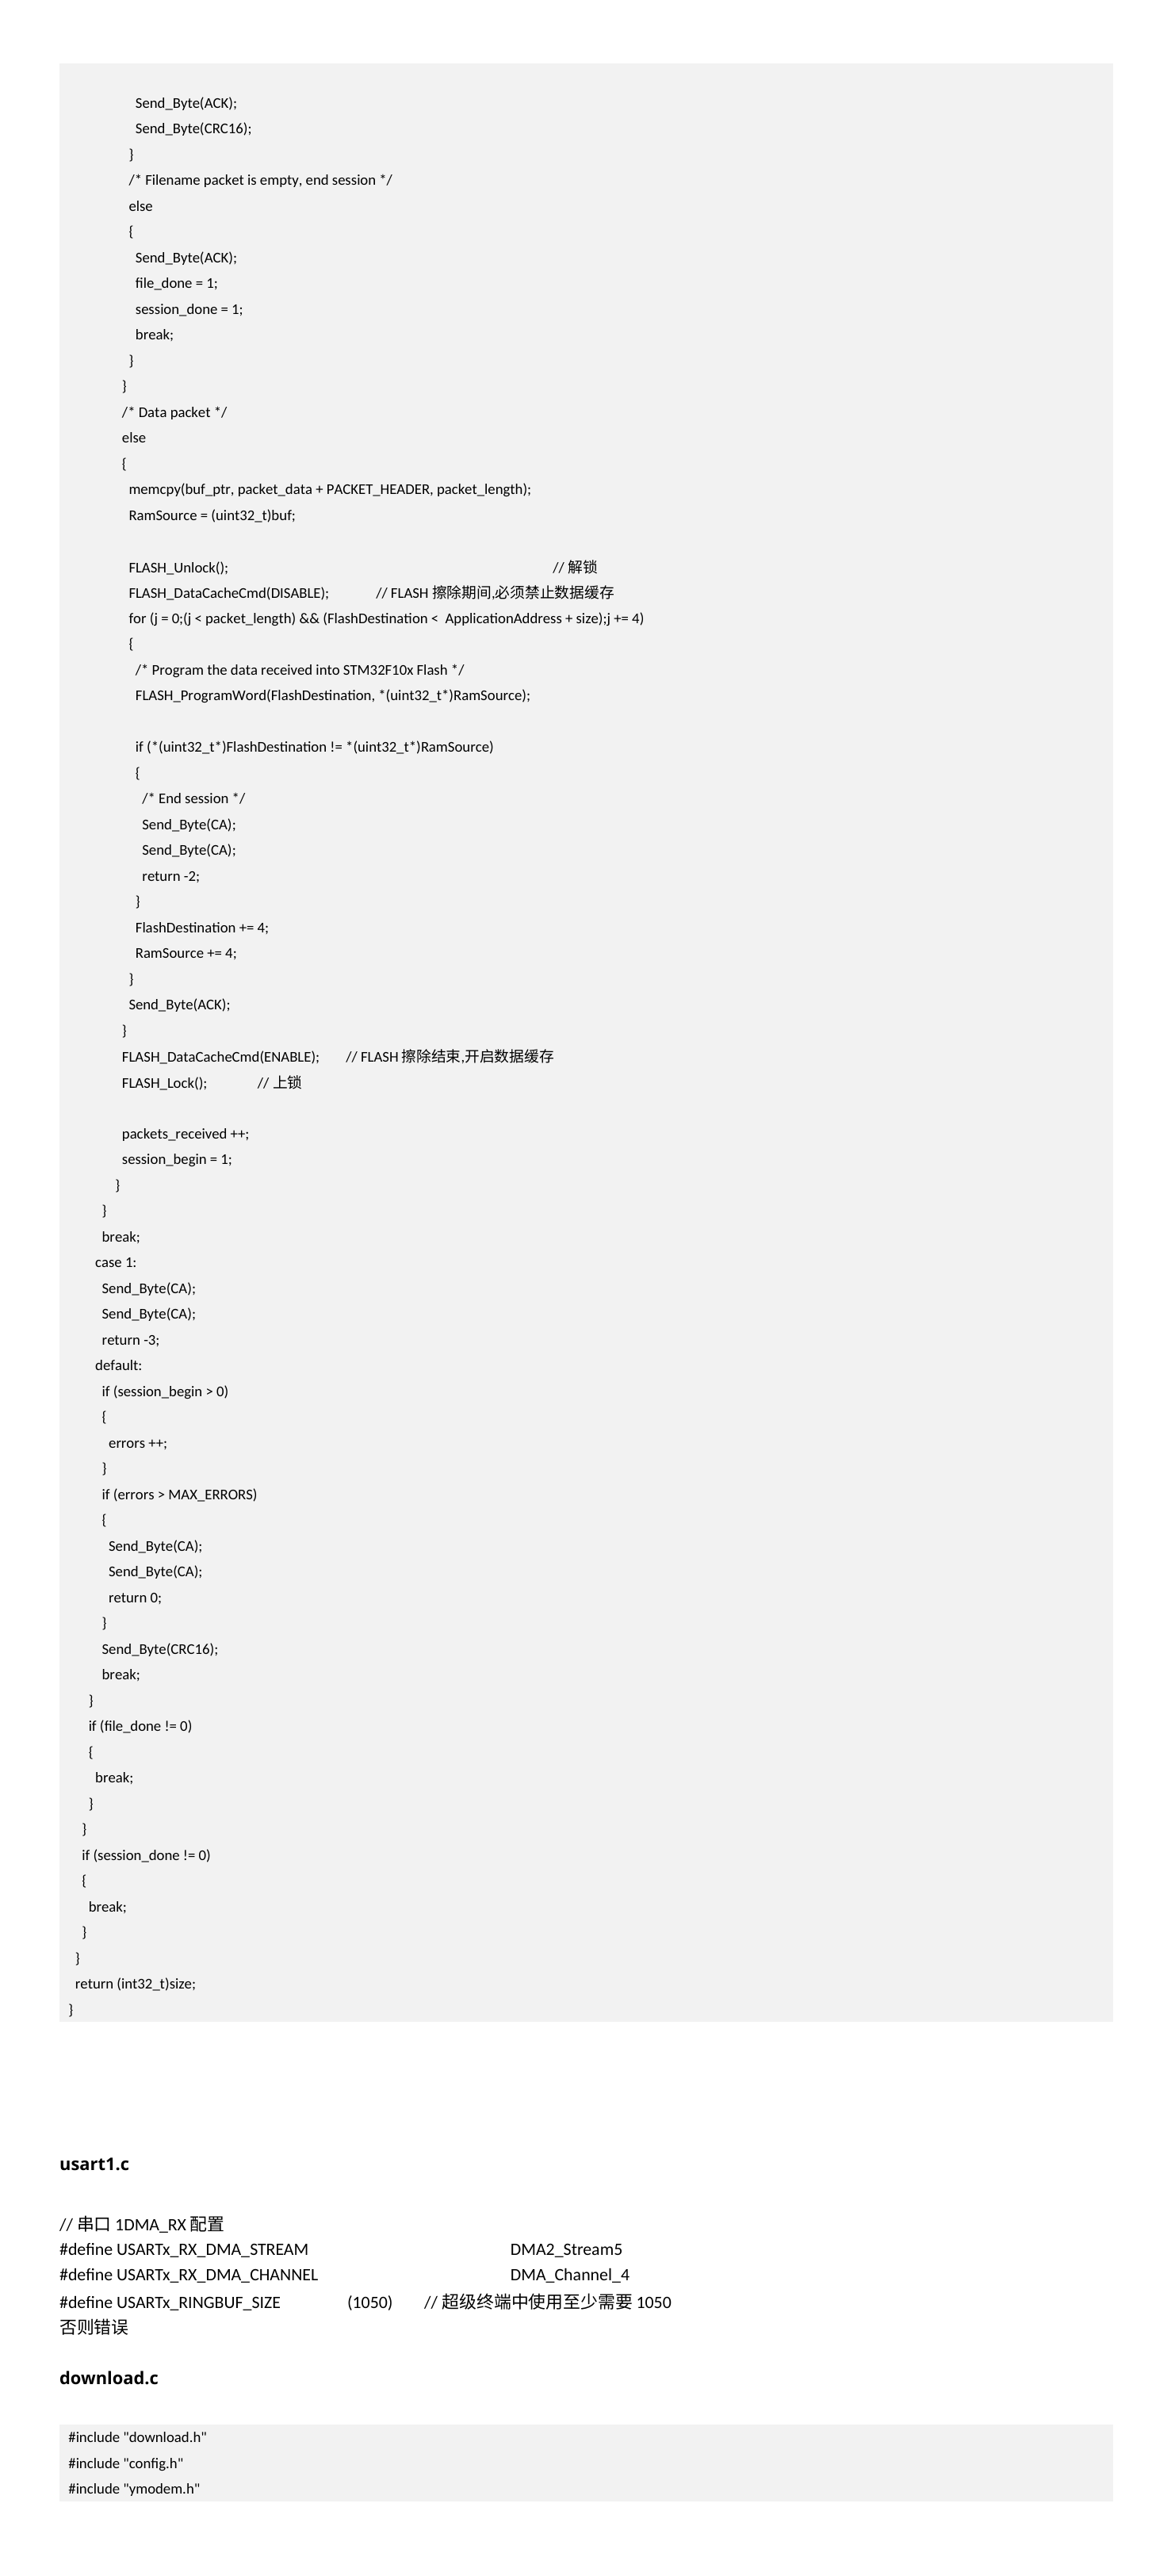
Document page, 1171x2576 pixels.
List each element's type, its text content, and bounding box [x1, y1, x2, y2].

subtitle usart1.c [59, 2151, 1111, 2176]
text #define USARTx_RX_DMA_CHANNEL DMA_Channel_4 [59, 2262, 1111, 2287]
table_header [59, 2425, 1113, 2501]
subtitle download.c [59, 2365, 1111, 2390]
text #define USARTx_RX_DMA_STREAM DMA2_Stream5 [59, 2236, 1111, 2262]
text 否则错误 [59, 2314, 1111, 2339]
text #define USARTx_RINGBUF_SIZE (1050) // 超级终端中使用至少需要1050 [59, 2287, 1111, 2314]
text // 串口1DMA_RX配置 [59, 2210, 1111, 2236]
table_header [59, 63, 1113, 2022]
